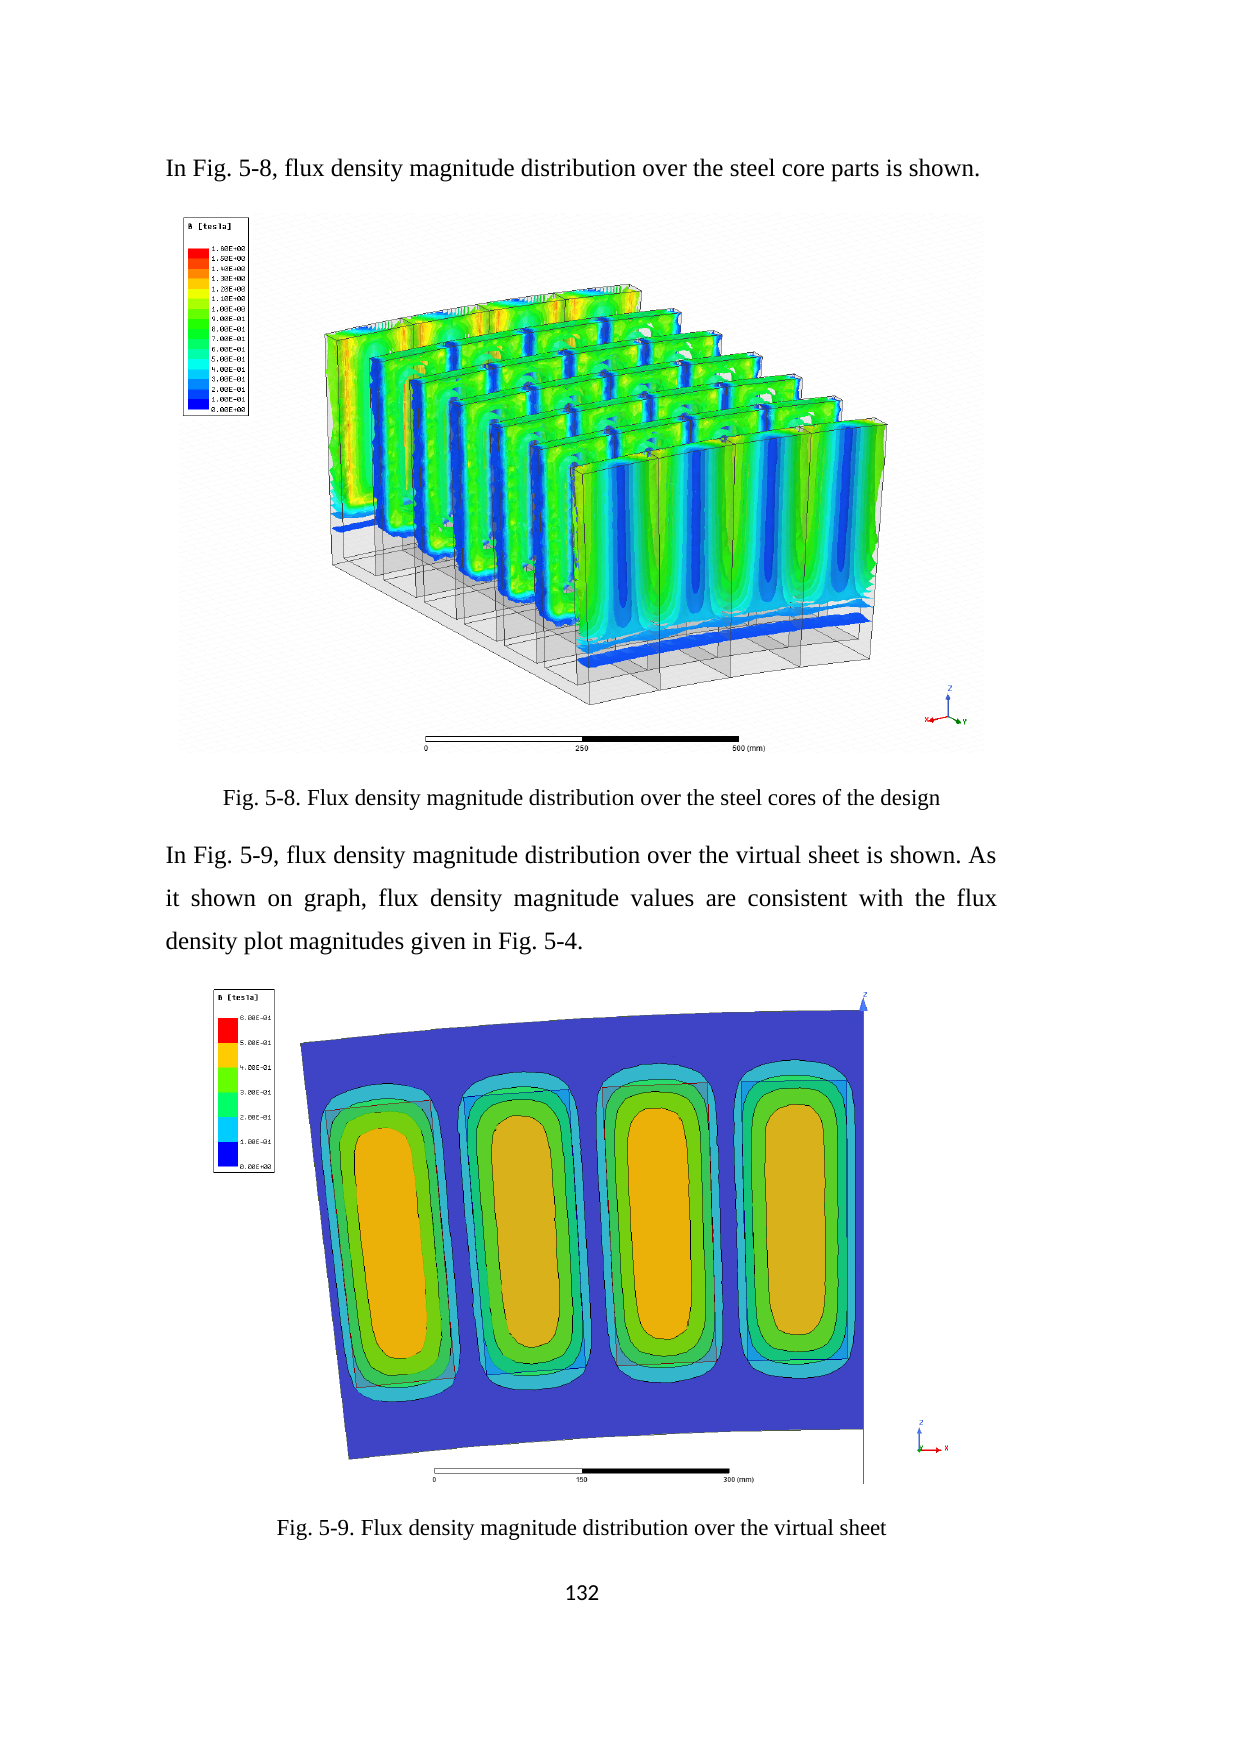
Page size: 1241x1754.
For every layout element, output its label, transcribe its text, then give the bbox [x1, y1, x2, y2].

list Fig. 5-8. Flux density magnitude distribution over the steel cores of the design [165, 784, 998, 810]
picture [179, 213, 985, 753]
text In Fig. 5-9, flux density magnitude distribution over the virtual sheet is shown. As it shown on graph, flux density magnitude values are consistent with the flux density plot magnitudes given in Fig. 5-4. [165, 840, 998, 955]
text In Fig. 5-8, flux density magnitude distribution over the steel core parts is shown. [165, 153, 998, 182]
list Fig. 5-9. Flux density magnitude distribution over the virtual sheet [165, 1514, 998, 1540]
picture [210, 985, 953, 1484]
